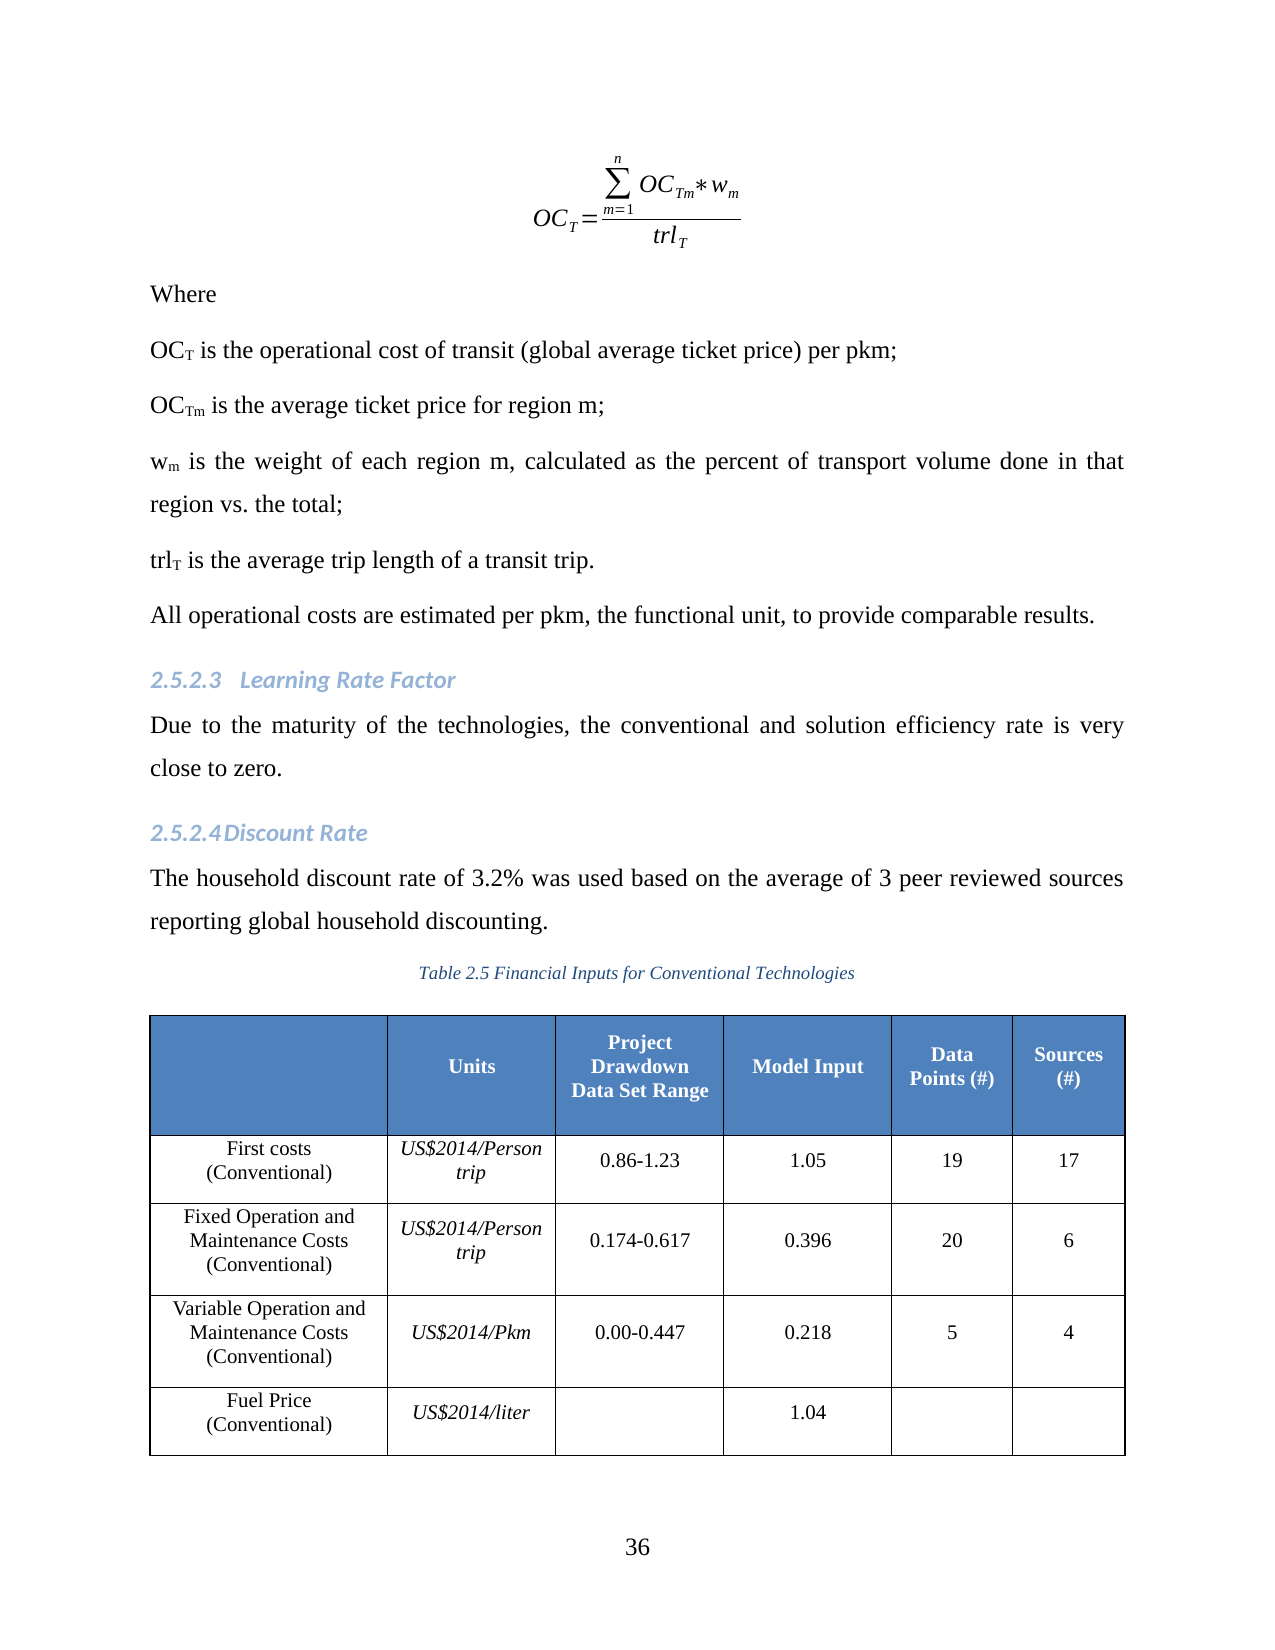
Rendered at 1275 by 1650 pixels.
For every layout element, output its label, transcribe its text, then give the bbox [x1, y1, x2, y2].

table_cell [892, 1388, 1012, 1455]
text OCTm is the average ticket price for region m; [150, 390, 1125, 419]
table_cell 1.04 [724, 1388, 891, 1455]
table_cell Fixed Operation and Maintenance Costs (Conventional) [151, 1204, 387, 1295]
table_cell [556, 1388, 723, 1455]
table_cell 0.00-0.447 [556, 1296, 723, 1387]
table_header Model Input [724, 1016, 891, 1135]
table_cell 6 [1013, 1204, 1124, 1295]
table_cell 0.396 [724, 1204, 891, 1295]
table_cell 1.05 [724, 1136, 891, 1203]
table_cell Fuel Price (Conventional) [151, 1388, 387, 1455]
table_header Sources (#) [1013, 1016, 1124, 1135]
table_cell [1013, 1388, 1124, 1455]
text trlT is the average trip length of a transit trip. [150, 545, 1125, 573]
table_cell 20 [892, 1204, 1012, 1295]
table_cell 17 [1013, 1136, 1124, 1203]
subtitle Learning Rate Factor [150, 664, 1125, 695]
table_cell 0.86-1.23 [556, 1136, 723, 1203]
table_header Data Points (#) [892, 1016, 1012, 1135]
table_cell 0.218 [724, 1296, 891, 1387]
table_cell US$2014/Person trip [388, 1204, 555, 1295]
text Due to the maturity of the technologies, the conventional and solution efficiency rate is very close to zero. [150, 710, 1125, 782]
table_cell First costs (Conventional) [151, 1136, 387, 1203]
table_cell Variable Operation and Maintenance Costs (Conventional) [151, 1296, 387, 1387]
table_cell US$2014/Person trip [388, 1136, 555, 1203]
table_cell 4 [1013, 1296, 1124, 1387]
table_cell 19 [892, 1136, 1012, 1203]
table_cell 5 [892, 1296, 1012, 1387]
text OCT is the operational cost of transit (global average ticket price) per pkm; [150, 335, 1125, 363]
table_cell US$2014/liter [388, 1388, 555, 1455]
table_header Project Drawdown Data Set Range [556, 1016, 723, 1135]
table_cell US$2014/Pkm [388, 1296, 555, 1387]
text All operational costs are estimated per pkm, the functional unit, to provide comparable results. [150, 600, 1125, 629]
text Where [150, 279, 1125, 308]
table_cell 0.174-0.617 [556, 1204, 723, 1295]
table_header [151, 1016, 387, 1135]
table_header Units [388, 1016, 555, 1135]
subtitle 2.5.2.4 Discount Rate [150, 817, 1125, 848]
text The household discount rate of 3.2% was used based on the average of 3 peer reviewed sources reporting global household discounting. [150, 863, 1125, 935]
text wm is the weight of each region m, calculated as the percent of transport volume done in that region vs. the total; [150, 446, 1125, 518]
